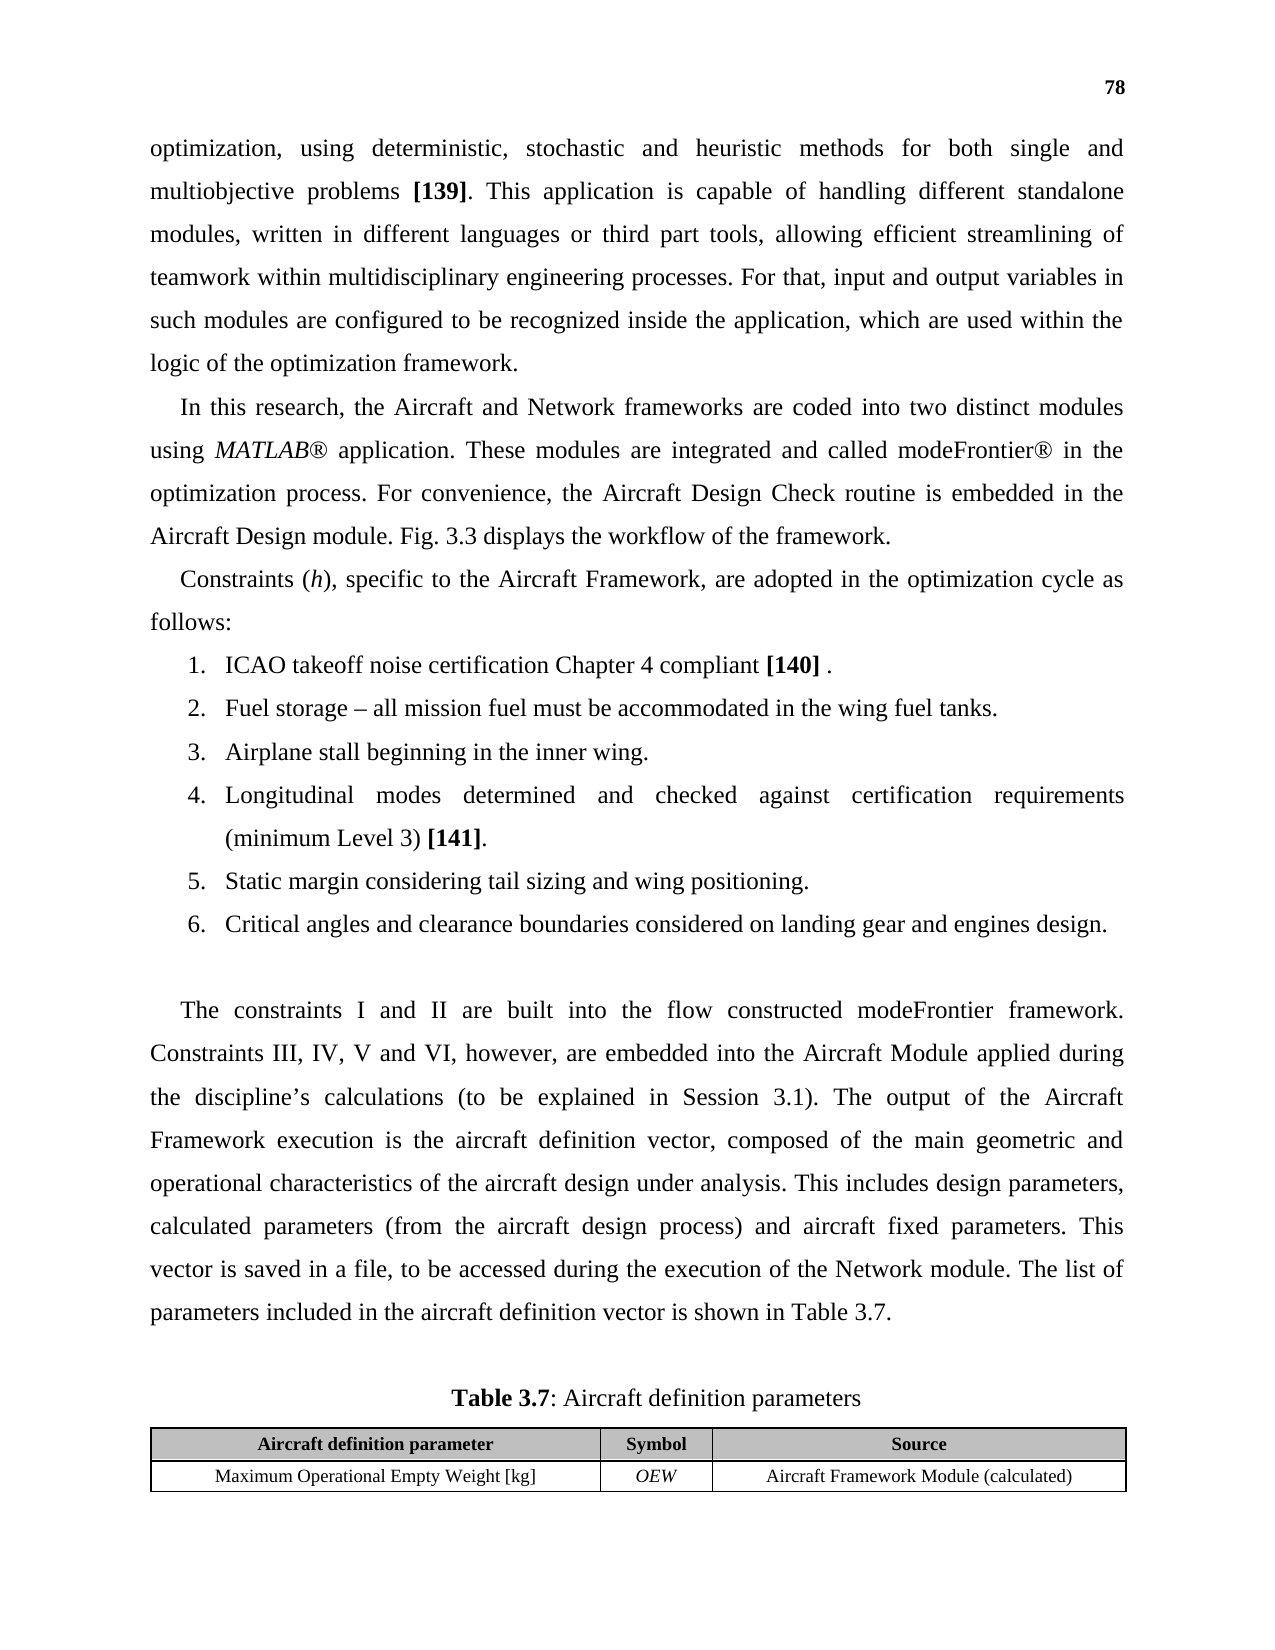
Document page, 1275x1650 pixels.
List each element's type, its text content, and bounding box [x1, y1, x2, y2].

list Critical angles and clearance boundaries considered on landing gear and engines design. [187, 909, 1125, 938]
text Constraints (h), specific to the Aircraft Framework, are adopted in the optimization cycle as follows: [150, 564, 1125, 636]
text In this research, the Aircraft and Network frameworks are coded into two distinct modules using MATLAB® application. These modules are integrated and called modeFrontier® in the optimization process. For convenience, the Aircraft Design Check routine is embedded in the Aircraft Design module. Fig. 3.3 displays the workflow of the framework. [150, 392, 1125, 550]
table_header Symbol [601, 1429, 712, 1459]
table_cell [713, 1462, 1125, 1491]
list ICAO takeoff noise certification Chapter 4 compliant . [187, 650, 1125, 679]
list Airplane stall beginning in the inner wing. [187, 737, 1125, 765]
table_header Source [713, 1429, 1125, 1459]
table_header Aircraft definition parameter [152, 1429, 600, 1459]
table_cell OEW [601, 1462, 712, 1491]
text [150, 133, 1125, 377]
text The constraints I and II are built into the flow constructed modeFrontier framework. Constraints III, IV, V and VI, however, are embedded into the Aircraft Module applied during the discipline’s calculations (to be explained in Session 3.1). The output of the Aircraft Framework execution is the aircraft definition vector, composed of the main geometric and operational characteristics of the aircraft design under analysis. This includes design parameters, calculated parameters (from the aircraft design process) and aircraft fixed parameters. This vector is saved in a file, to be accessed during the execution of the Network module. The list of parameters included in the aircraft definition vector is shown in Table 3.7. [150, 995, 1125, 1326]
list Longitudinal modes determined and checked against certification requirements (minimum Level 3). [187, 780, 1125, 852]
list Table 3.7: Aircraft definition parameters [187, 1383, 1125, 1412]
table_cell Maximum Operational Empty Weight [kg] [152, 1462, 600, 1491]
list Static margin considering tail sizing and wing positioning. [187, 866, 1125, 895]
list Fuel storage – all mission fuel must be accommodated in the wing fuel tanks. [187, 693, 1125, 722]
